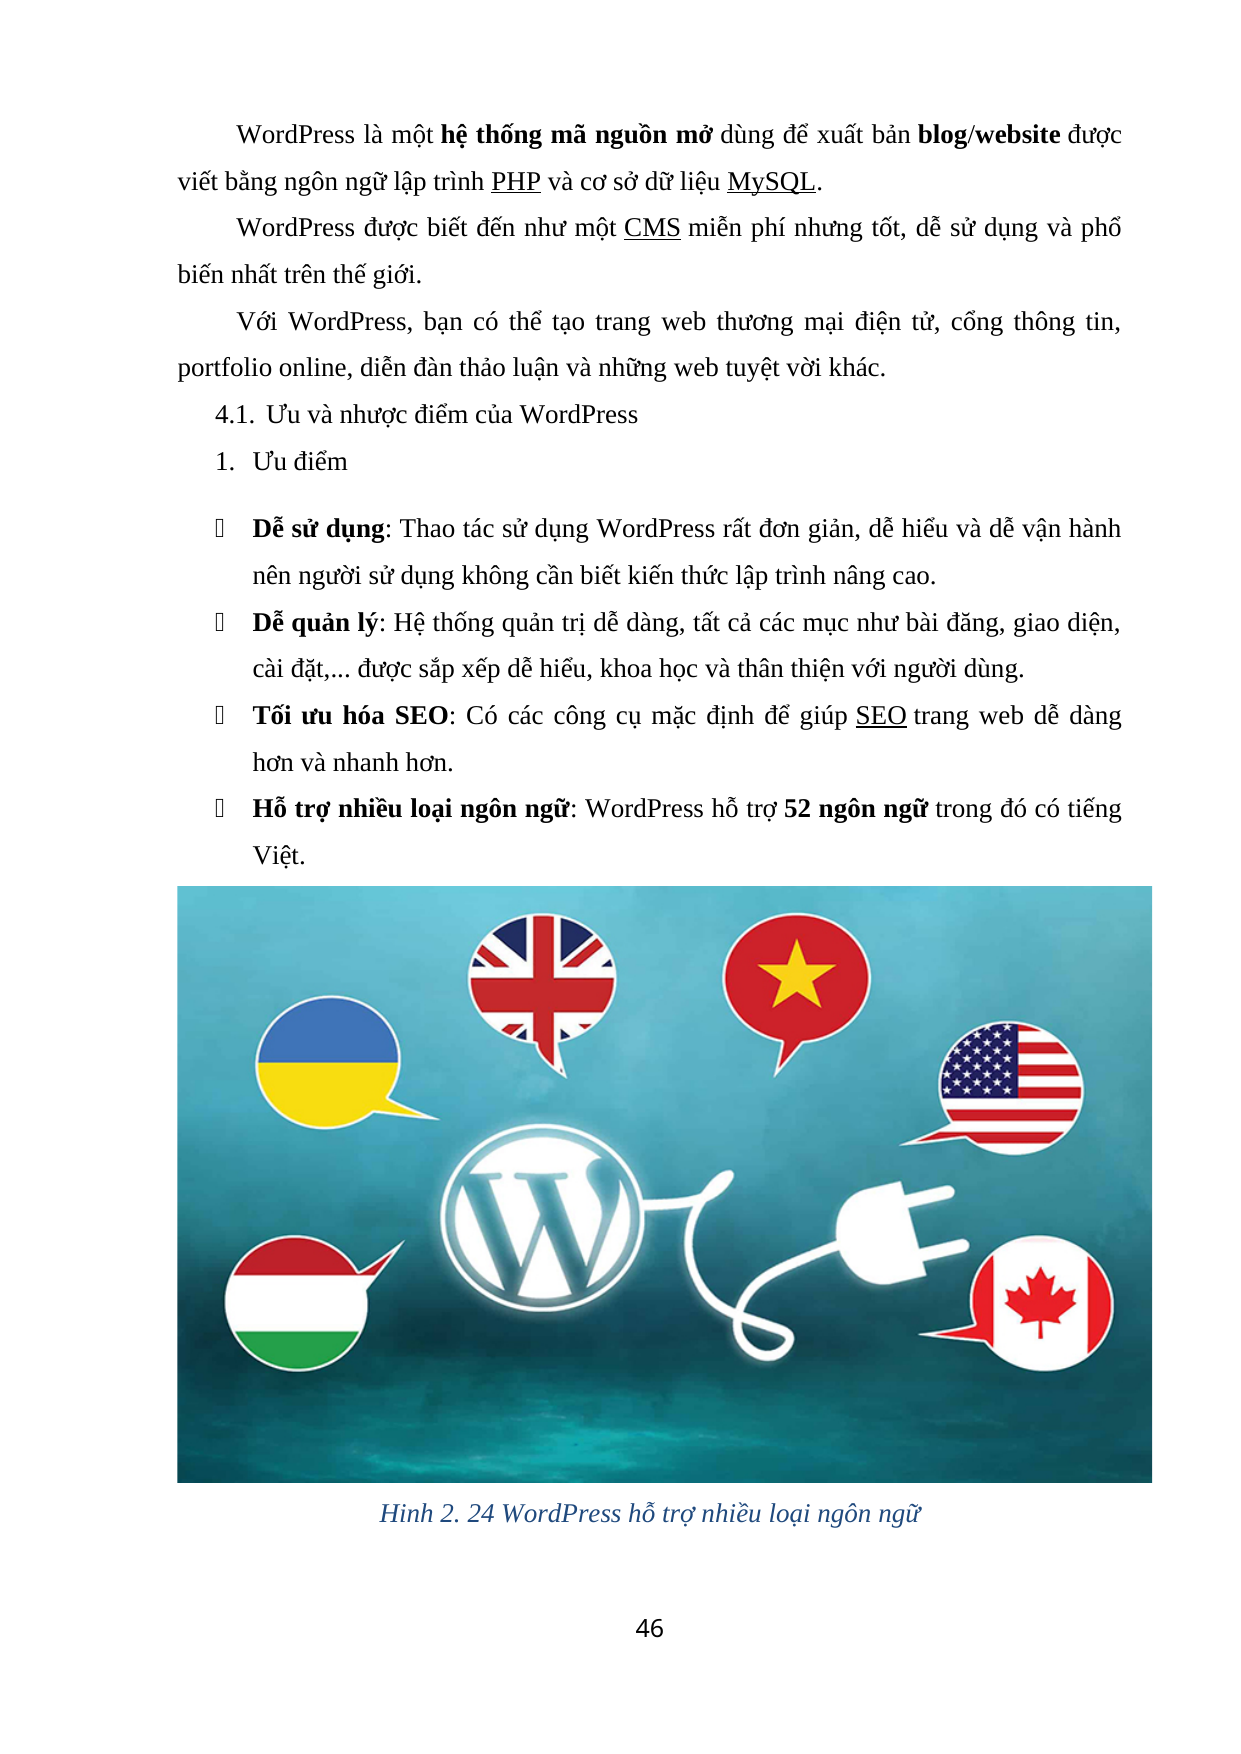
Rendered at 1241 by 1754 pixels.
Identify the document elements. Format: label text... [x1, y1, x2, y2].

text Với WordPress, bạn có thể tạo trang web thương mại điện tử, cổng thông tin, portfolio online, diễn đàn thảo luận và những web tuyệt vời khác. [177, 305, 1122, 383]
text Hinh 2. 24 WordPress hỗ trợ nhiều loại ngôn ngữ [177, 1497, 1122, 1528]
text WordPress được biết đến như một CMS miễn phí nhưng tốt, dễ sử dụng và phổ biến nhất trên thế giới. [177, 211, 1122, 289]
list Hỗ trợ nhiều loại ngôn ngữ: WordPress hỗ trợ 52 ngôn ngữ trong đó có tiếng Việt. [215, 793, 1122, 871]
list Dễ quản lý: Hệ thống quản trị dễ dàng, tất cả các mục như bài đăng, giao diện, cài đặt,... được sắp xếp dễ hiểu, khoa học và thân thiện với người dùng. [215, 606, 1122, 684]
text WordPress là một hệ thống mã nguồn mở dùng để xuất bản blog/website được viết bằng ngôn ngữ lập trình PHP và cơ sở dữ liệu MySQL. [177, 118, 1122, 196]
list Tối ưu hóa SEO: Có các công cụ mặc định để giúp SEO trang web dễ dàng hơn và nhanh hơn. [215, 699, 1122, 777]
list Dễ sử dụng: Thao tác sử dụng WordPress rất đơn giản, dễ hiểu và dễ vận hành nên người sử dụng không cần biết kiến thức lập trình nâng cao. [215, 512, 1122, 590]
list Ưu và nhược điểm của WordPress [215, 398, 1122, 429]
list Ưu điểm [215, 445, 1122, 476]
picture [177, 886, 1153, 1483]
